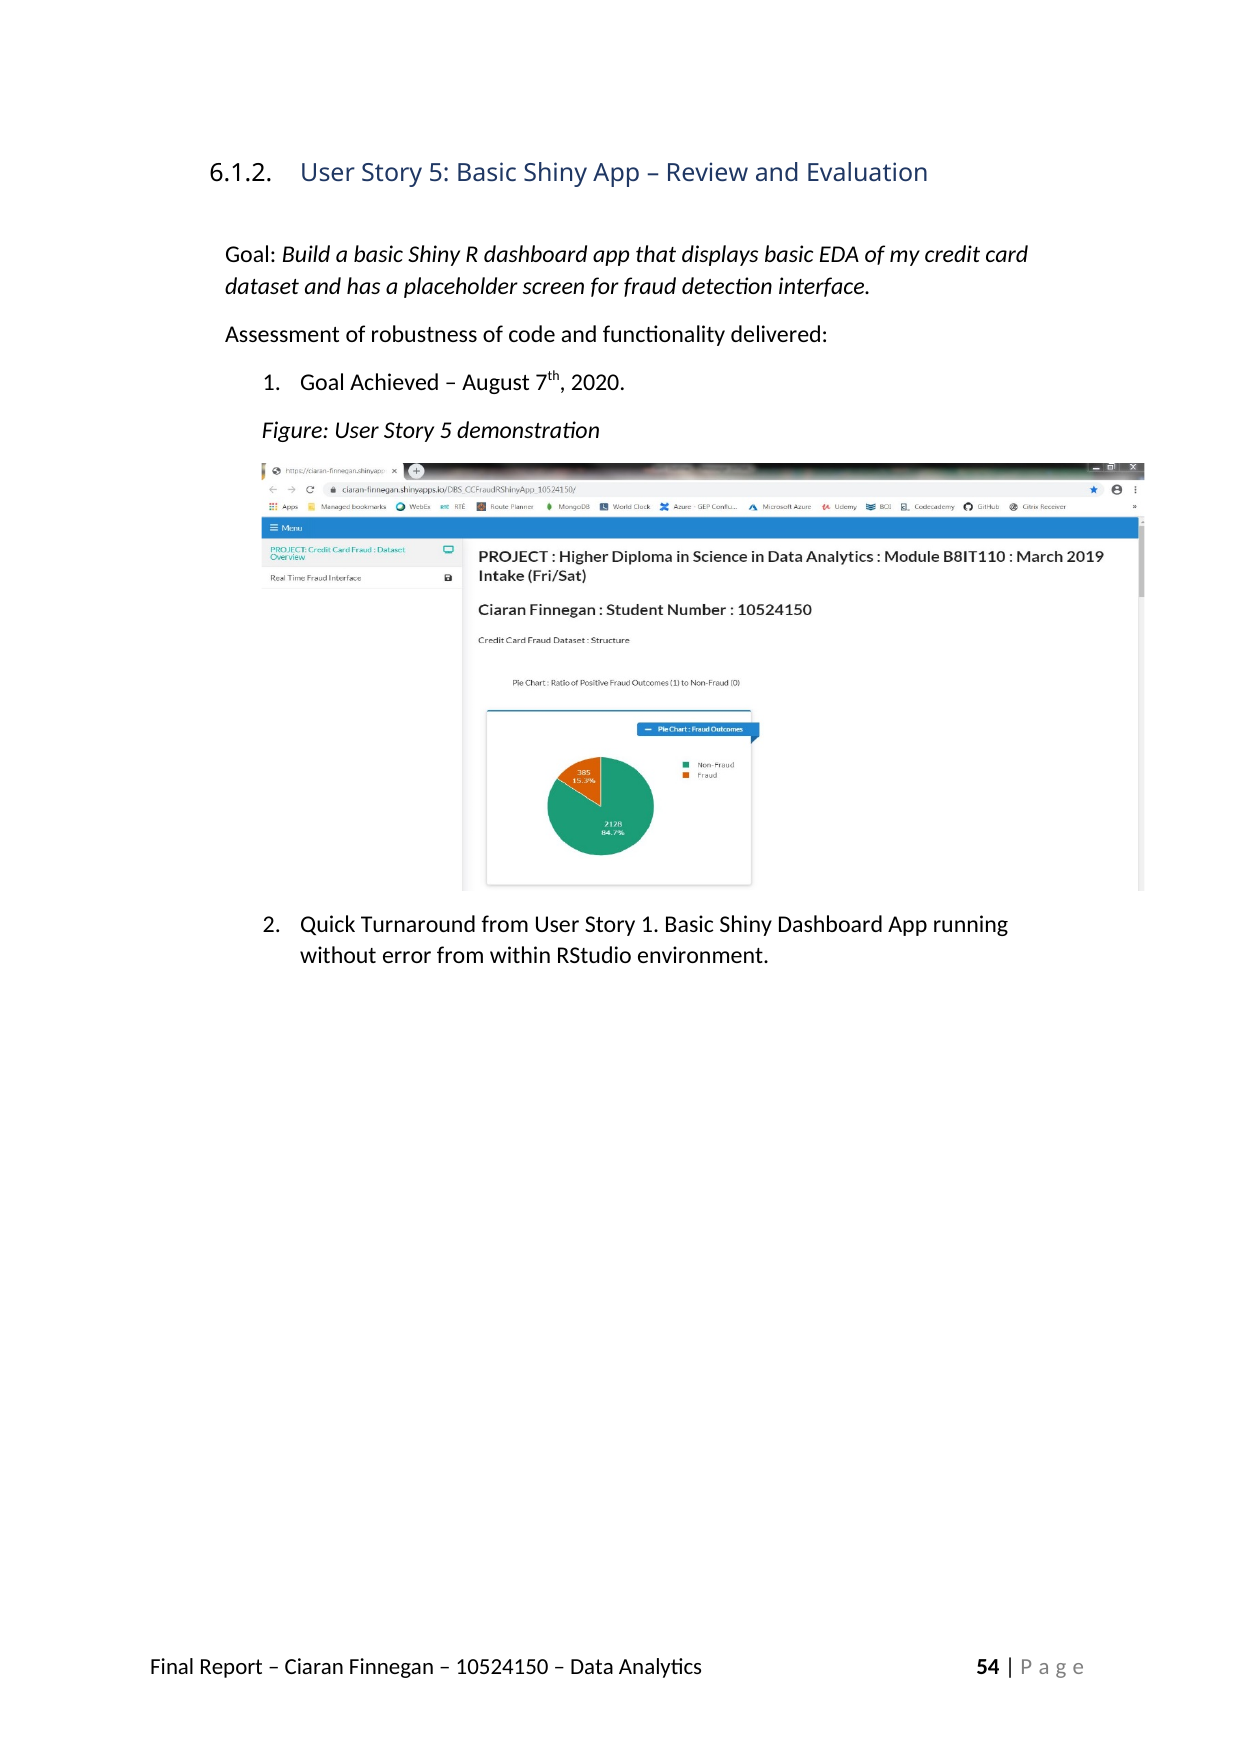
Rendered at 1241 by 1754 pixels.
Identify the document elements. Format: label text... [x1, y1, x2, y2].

picture [261, 463, 1145, 891]
text Goal: Build a basic Shiny R dashboard app that displays basic EDA of my credit card dataset and has a placeholder screen for fraud detection interface. [225, 239, 1090, 300]
list Quick Turnaround from User Story 1. Basic Shiny Dashboard App running without error from within RStudio environment. [262, 909, 1090, 970]
text Figure: User Story 5 demonstration [225, 415, 1090, 445]
subtitle User Story 5: Basic Shiny App – Review and Evaluation [209, 154, 1090, 188]
list Goal Achieved – August 7th, 2020. [262, 367, 1090, 396]
text Assessment of robustness of code and functionality delivered: [225, 319, 1090, 348]
